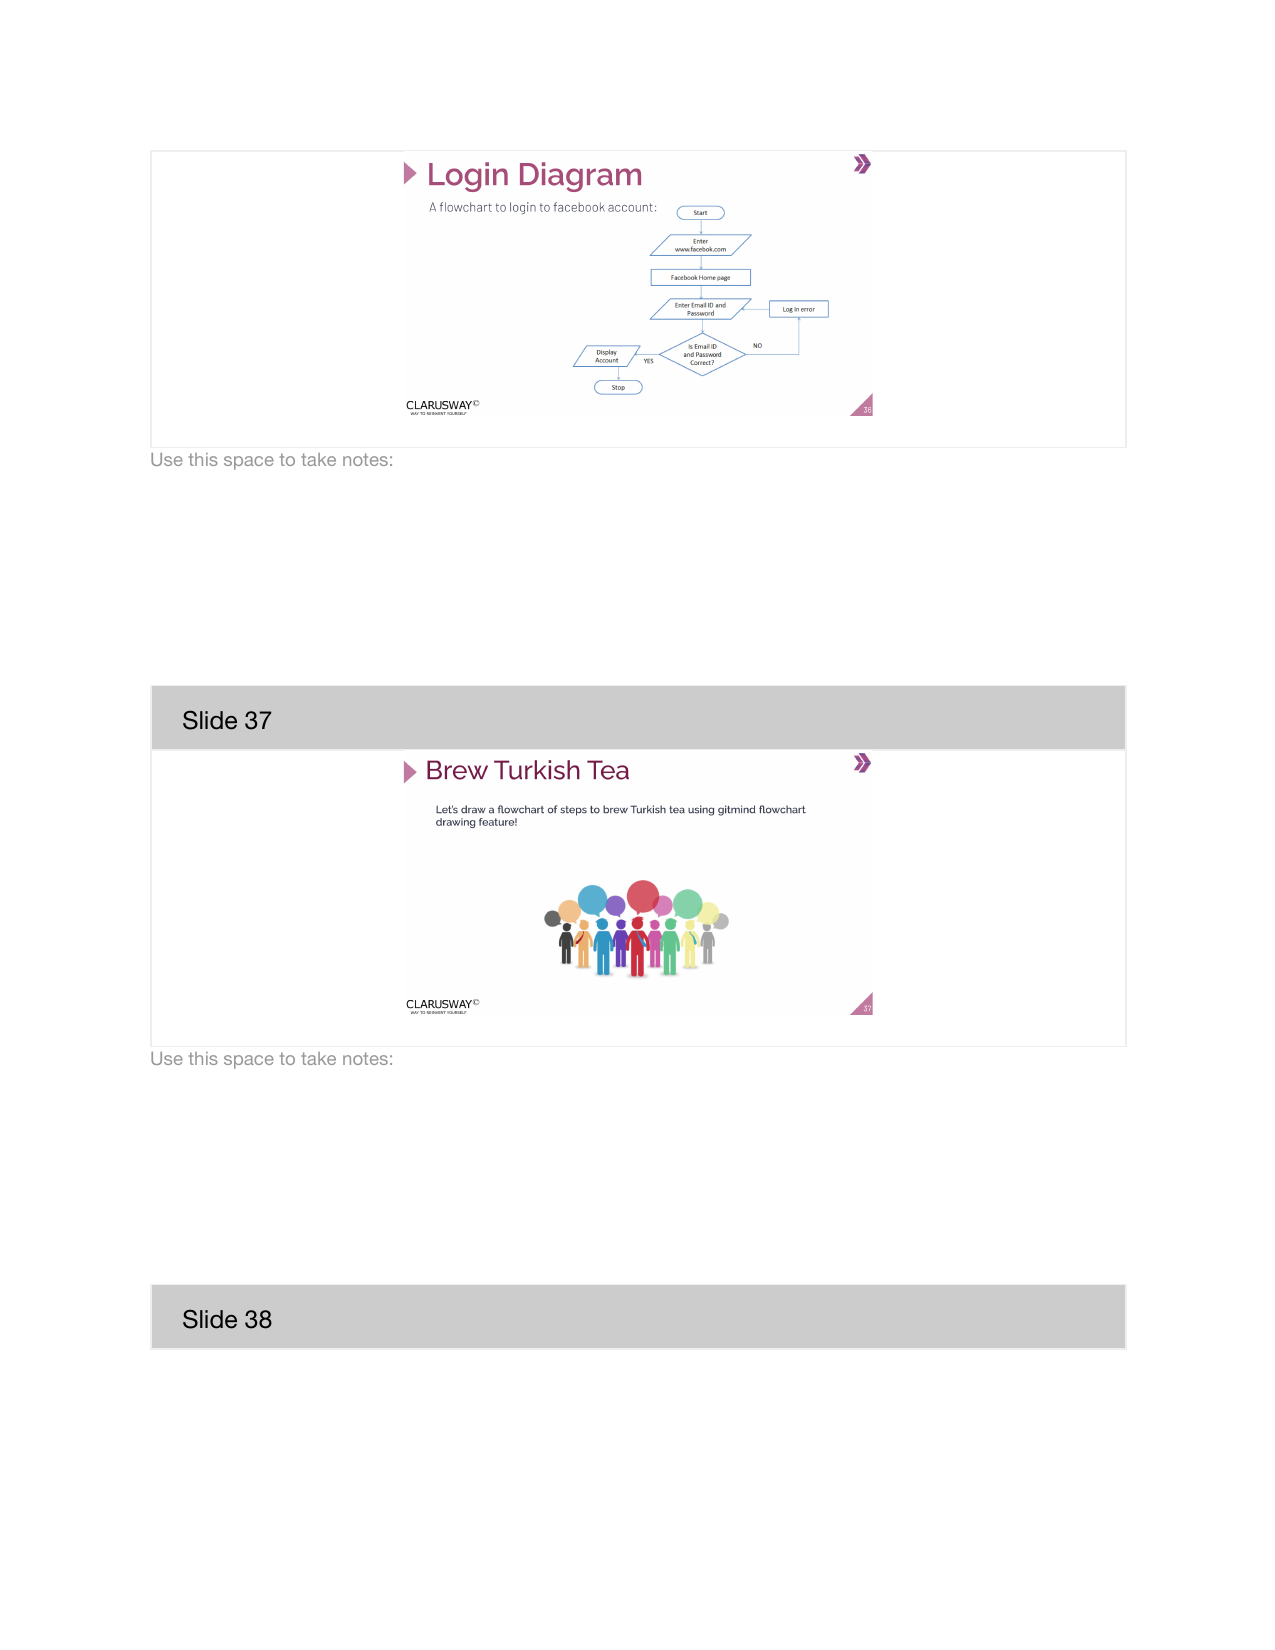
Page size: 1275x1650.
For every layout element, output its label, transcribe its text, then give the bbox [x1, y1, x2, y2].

picture [403, 750, 873, 1015]
table_cell [152, 152, 1125, 447]
table_header Slide 37 [152, 686, 1125, 749]
table_cell [152, 751, 1125, 1046]
picture [403, 151, 873, 416]
text Use this space to take notes: [150, 448, 1125, 472]
table_header Slide 38 [152, 1285, 1125, 1348]
text Use this space to take notes: [150, 1047, 1125, 1071]
